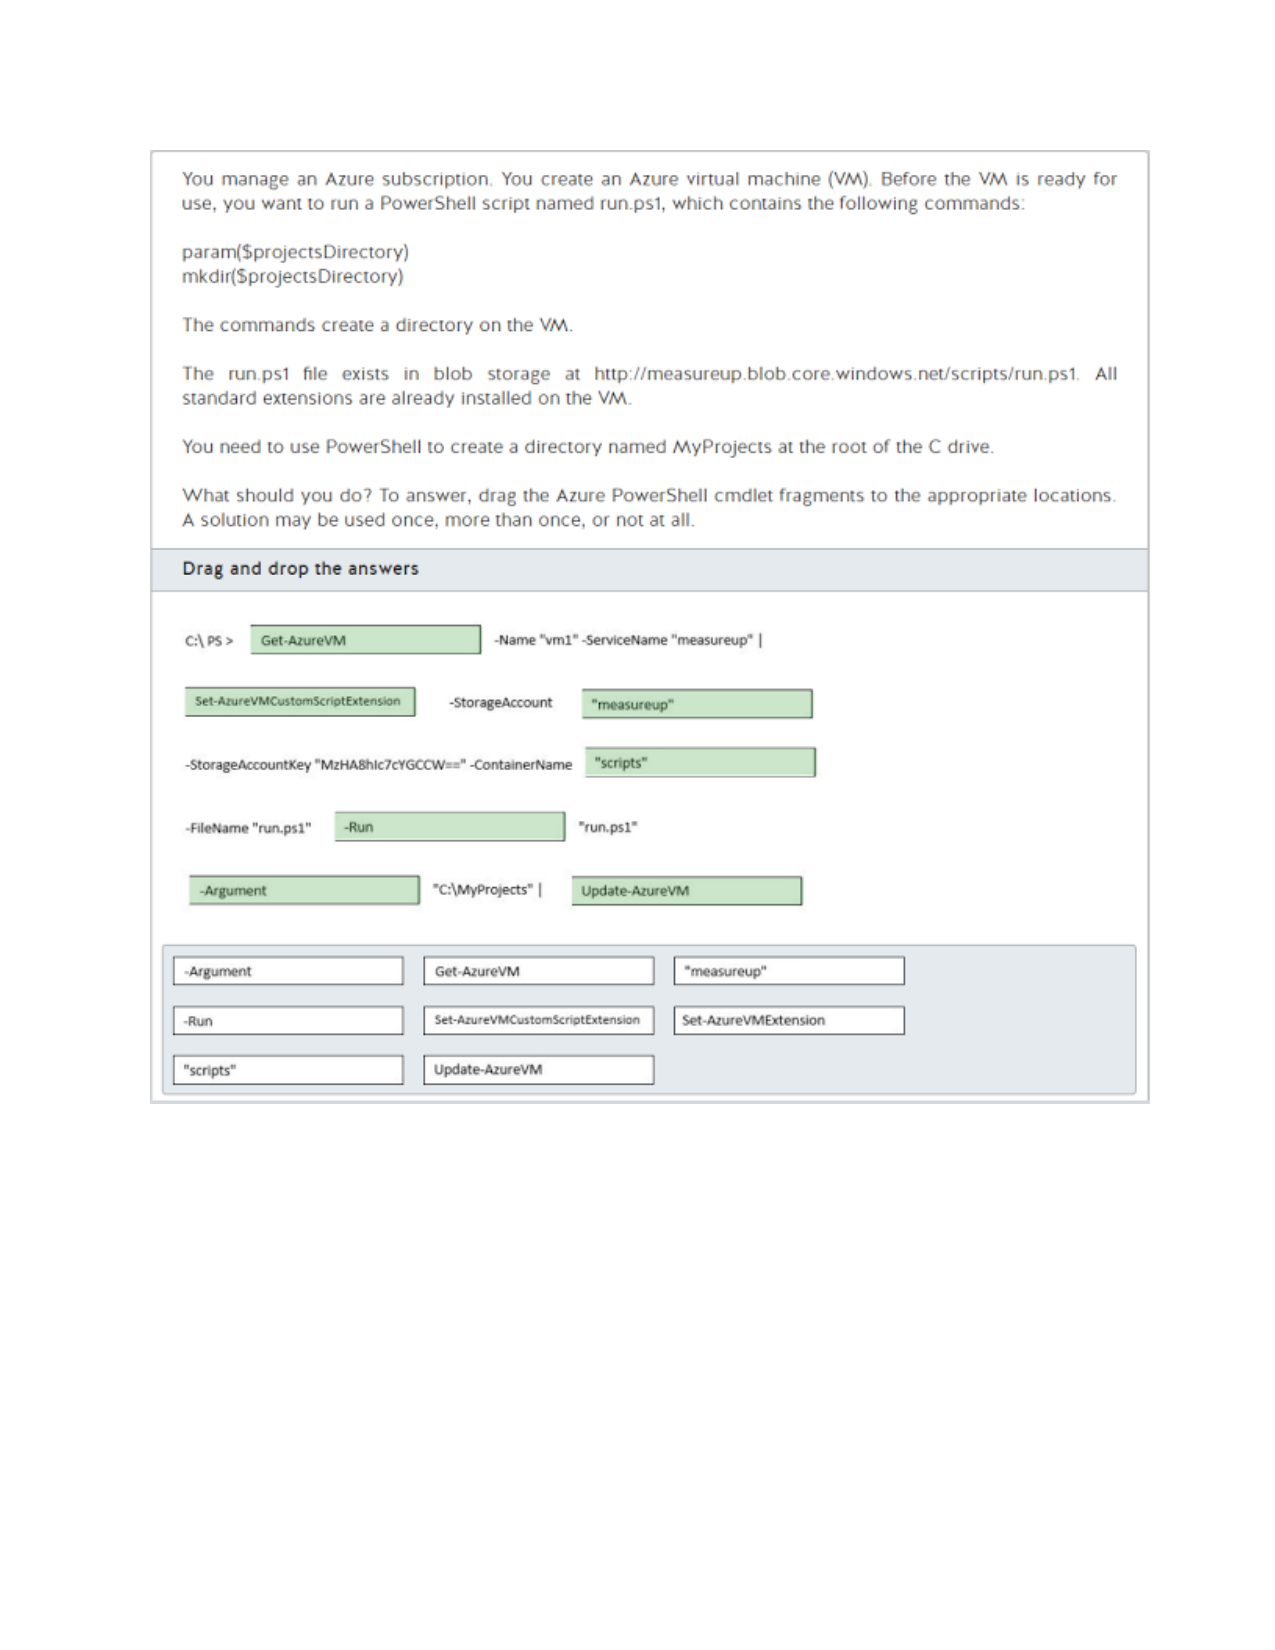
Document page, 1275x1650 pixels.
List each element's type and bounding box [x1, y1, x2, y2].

picture [150, 150, 1150, 1104]
